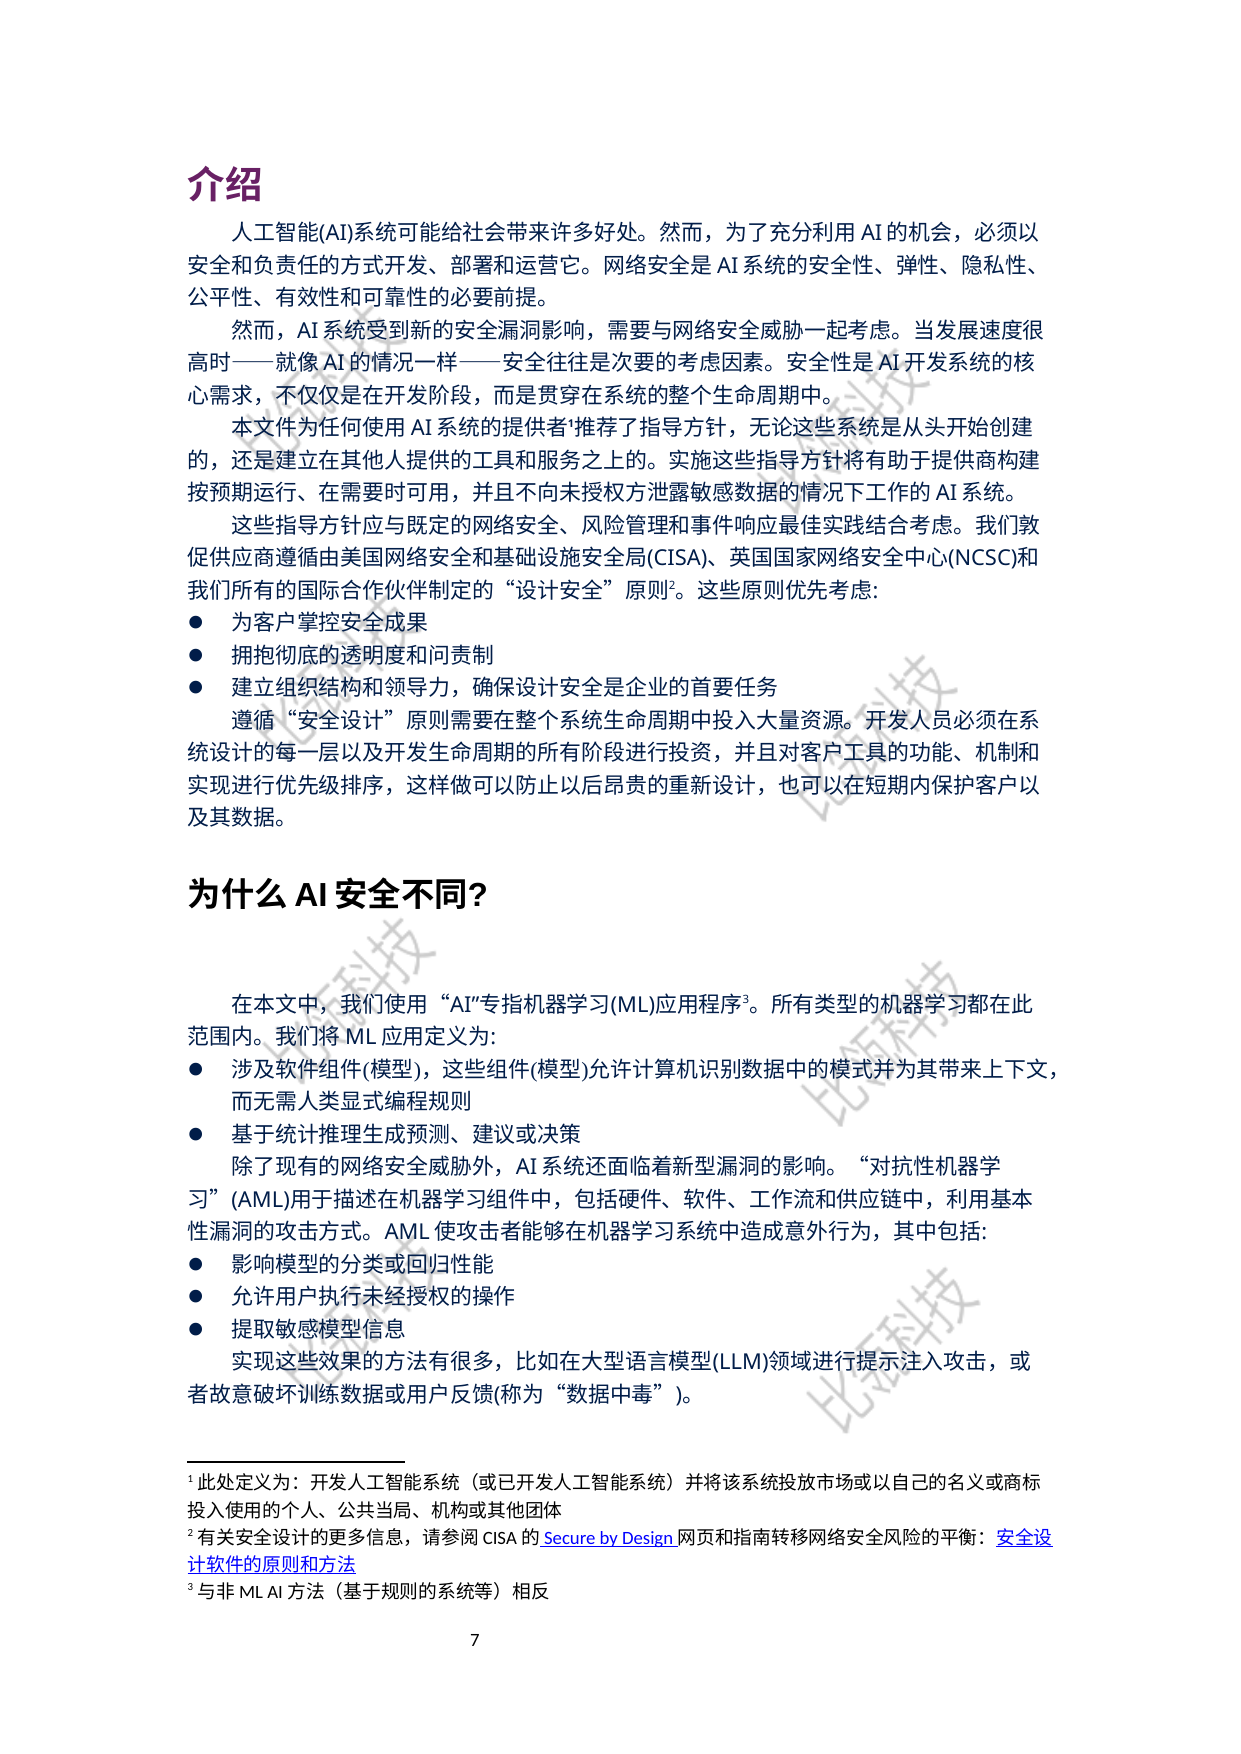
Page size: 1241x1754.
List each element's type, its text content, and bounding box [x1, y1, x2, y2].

text 人工智能(AI)系统可能给社会带来许多好处。然而，为了充分利用AI的机会，必须以安全和负责任的方式开发、部署和运营它。网络安全是AI系统的安全性、弹性、隐私性、公平性、有效性和可靠性的必要前提。 [187, 215, 1053, 312]
list 涉及软件组件(模型)，这些组件(模型)允许计算机识别数据中的模式并为其带来上下文，而无需人类显式编程规则 [187, 1051, 1053, 1116]
list 允许用户执行未经授权的操作 [187, 1279, 1053, 1311]
text 遵循“安全设计”原则需要在整个系统生命周期中投入大量资源。开发人员必须在系统设计的每一层以及开发生命周期的所有阶段进行投资，并且对客户工具的功能、机制和实现进行优先级排序，这样做可以防止以后昂贵的重新设计，也可以在短期内保护客户以及其数据。 [187, 702, 1053, 832]
text 本文件为任何使用AI系统的提供者推荐了指导方针，无论这些系统是从头开始创建的，还是建立在其他人提供的工具和服务之上的。实施这些指导方针将有助于提供商构建按预期运行、在需要时可用，并且不向未授权方泄露敏感数据的情况下工作的AI系统。 [187, 410, 1053, 507]
list 拥抱彻底的透明度和问责制 [187, 637, 1053, 670]
list 为客户掌控安全成果 [187, 605, 1053, 637]
list 基于统计推理生成预测、建议或决策 [187, 1116, 1053, 1149]
text 实现这些效果的方法有很多，比如在大型语言模型(LLM)领域进行提示注入攻击，或者故意破坏训练数据或用户反馈(称为“数据中毒”)。 [187, 1344, 1053, 1409]
list 提取敏感模型信息 [187, 1311, 1053, 1344]
text 在本文中，我们使用“AI”专指机器学习(ML)应用程序。所有类型的机器学习都在此范围内。我们将ML应用定义为: [187, 986, 1053, 1051]
list 建立组织结构和领导力，确保设计安全是企业的首要任务 [187, 670, 1053, 702]
text 除了现有的网络安全威胁外，AI系统还面临着新型漏洞的影响。“对抗性机器学习”(AML)用于描述在机器学习组件中，包括硬件、软件、工作流和供应链中，利用基本性漏洞的攻击方式。AML使攻击者能够在机器学习系统中造成意外行为，其中包括: [187, 1149, 1053, 1246]
list 影响模型的分类或回归性能 [187, 1246, 1053, 1279]
subtitle 为什么AI安全不同? [187, 859, 1053, 924]
text 然而，AI系统受到新的安全漏洞影响，需要与网络安全威胁一起考虑。当发展速度很高时——就像AI的情况一样——安全往往是次要的考虑因素。安全性是AI开发系统的核心需求，不仅仅是在开发阶段，而是贯穿在系统的整个生命周期中。 [187, 312, 1053, 410]
text 介绍 [187, 150, 1053, 215]
text 这些指导方针应与既定的网络安全、风险管理和事件响应最佳实践结合考虑。我们敦促供应商遵循由美国网络安全和基础设施安全局(CISA)、英国国家网络安全中心(NCSC)和我们所有的国际合作伙伴制定的“设计安全”原则。这些原则优先考虑: [187, 507, 1053, 605]
